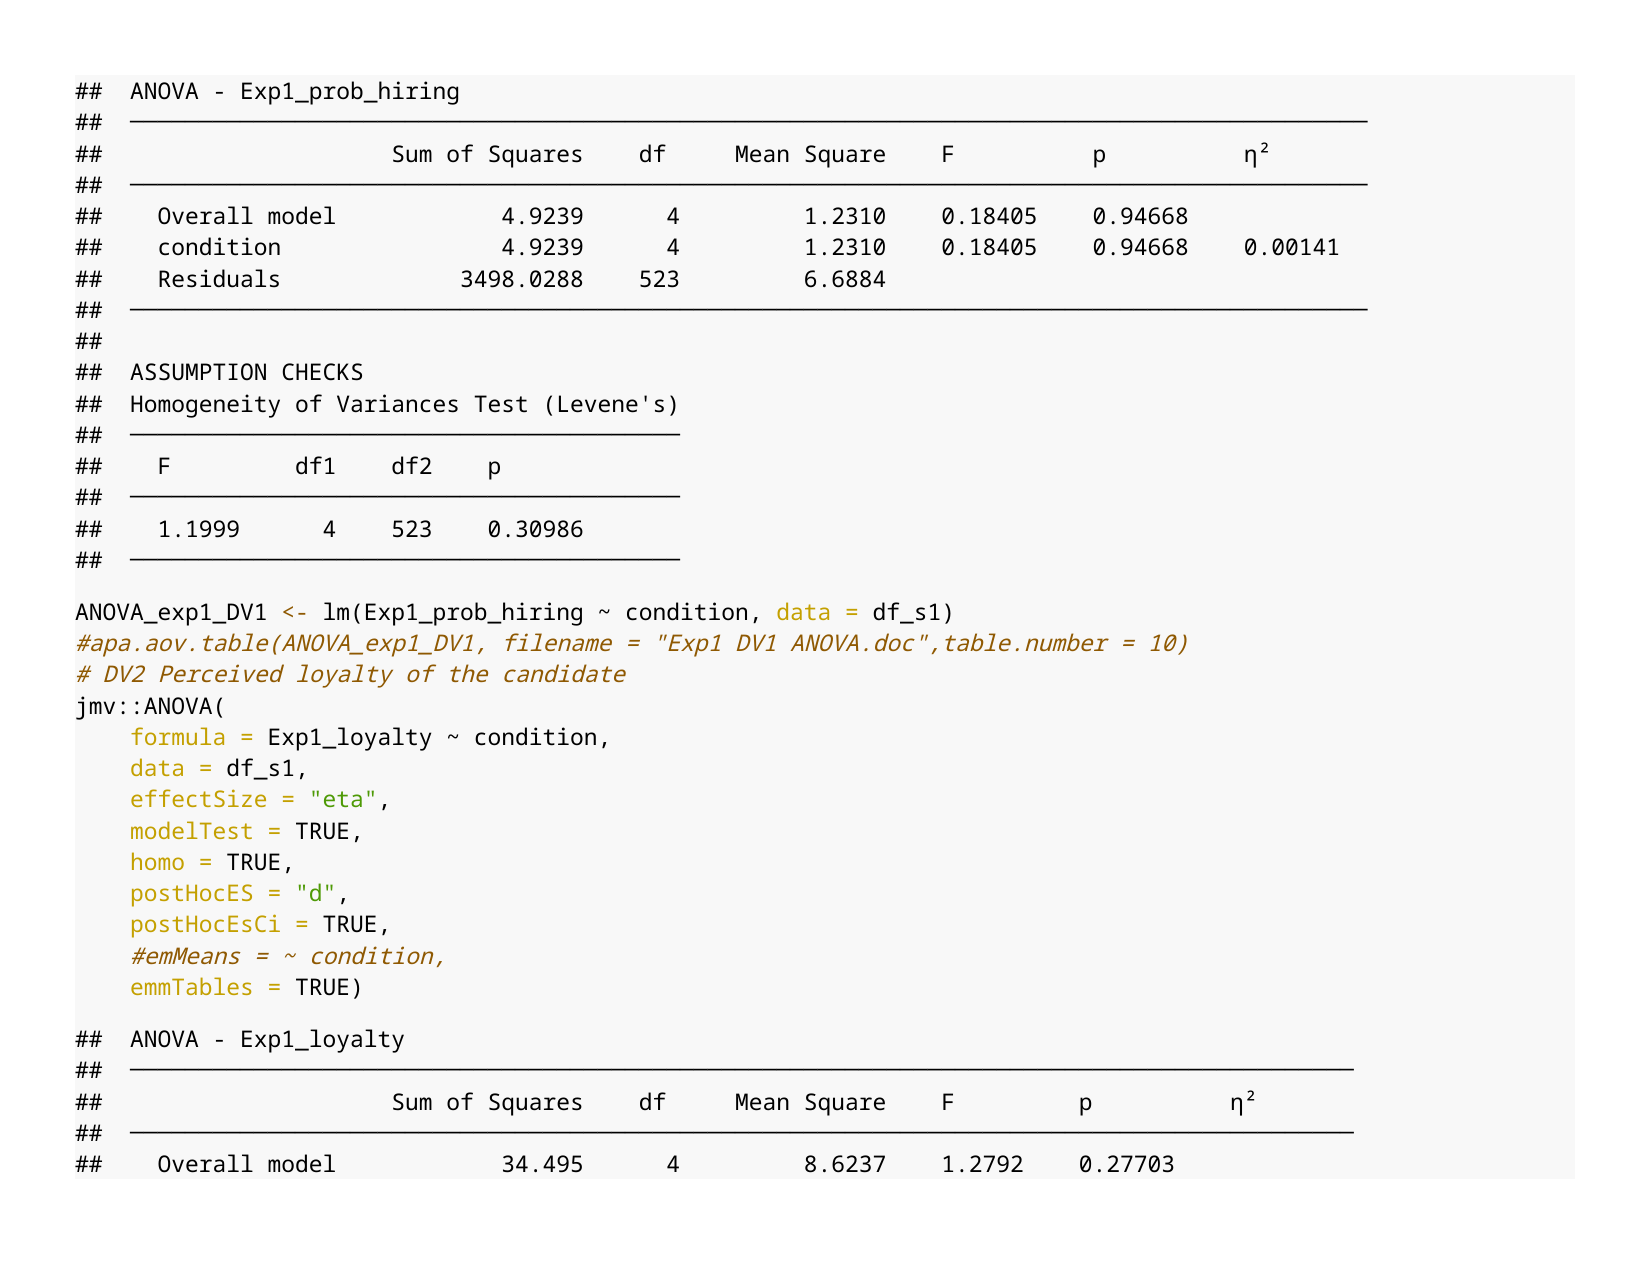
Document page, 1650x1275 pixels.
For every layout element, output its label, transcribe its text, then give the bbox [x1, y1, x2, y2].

text ANOVA_exp1_DV1 <- lm(Exp1_prob_hiring ~ condition, data = df_s1) #apa.aov.table(ANOVA_exp1_DV1, filename = "Exp1 DV1 ANOVA.doc",table.number = 10) # DV2 Perceived loyalty of the candidate jmv::ANOVA( formula = Exp1_loyalty ~ condition, data = df_s1, effectSize = "eta", modelTest = TRUE, homo = TRUE, postHocES = "d", postHocEsCi = TRUE, #emMeans = ~ condition, emmTables = TRUE) [75, 596, 1575, 1002]
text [75, 1023, 1575, 1179]
text ## ANOVA - Exp1_prob_hiring ## ────────────────────────────────────────────────────────────────────────────────────────── ## Sum of Squares df Mean Square F p η² ## ────────────────────────────────────────────────────────────────────────────────────────── ## Overall model 4.9239 4 1.2310 0.18405 0.94668 ## condition 4.9239 4 1.2310 0.18405 0.94668 0.00141 ## Residuals 3498.0288 523 6.6884 ## ────────────────────────────────────────────────────────────────────────────────────────── ## ## ASSUMPTION CHECKS ## Homogeneity of Variances Test (Levene's) ## ──────────────────────────────────────── ## F df1 df2 p ## ──────────────────────────────────────── ## 1.1999 4 523 0.30986 ## ──────────────────────────────────────── [75, 75, 1575, 575]
